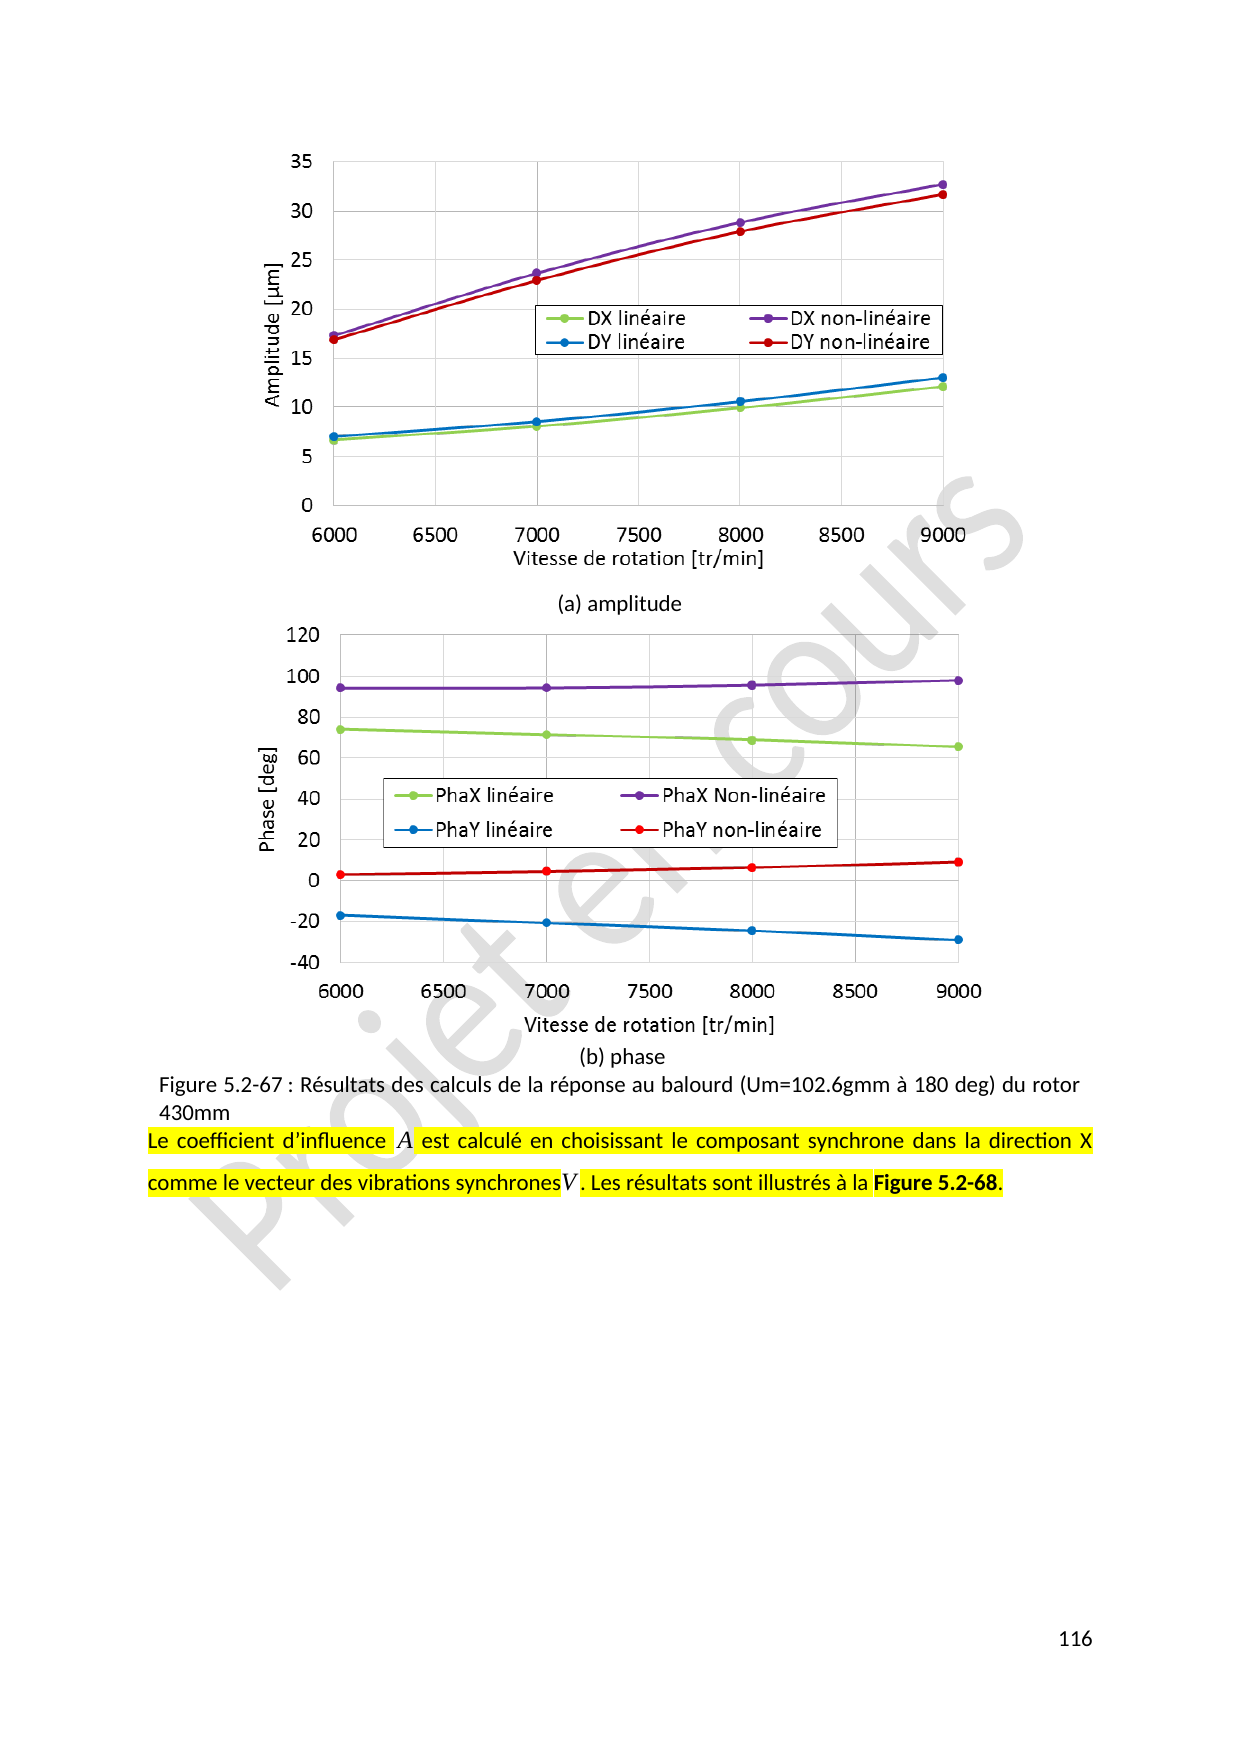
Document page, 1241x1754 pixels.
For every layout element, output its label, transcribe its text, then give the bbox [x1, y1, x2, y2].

table_cell (b) phase [148, 617, 1092, 1071]
picture [247, 147, 992, 574]
picture [247, 616, 992, 1043]
table_header (a) amplitude [148, 148, 1092, 617]
